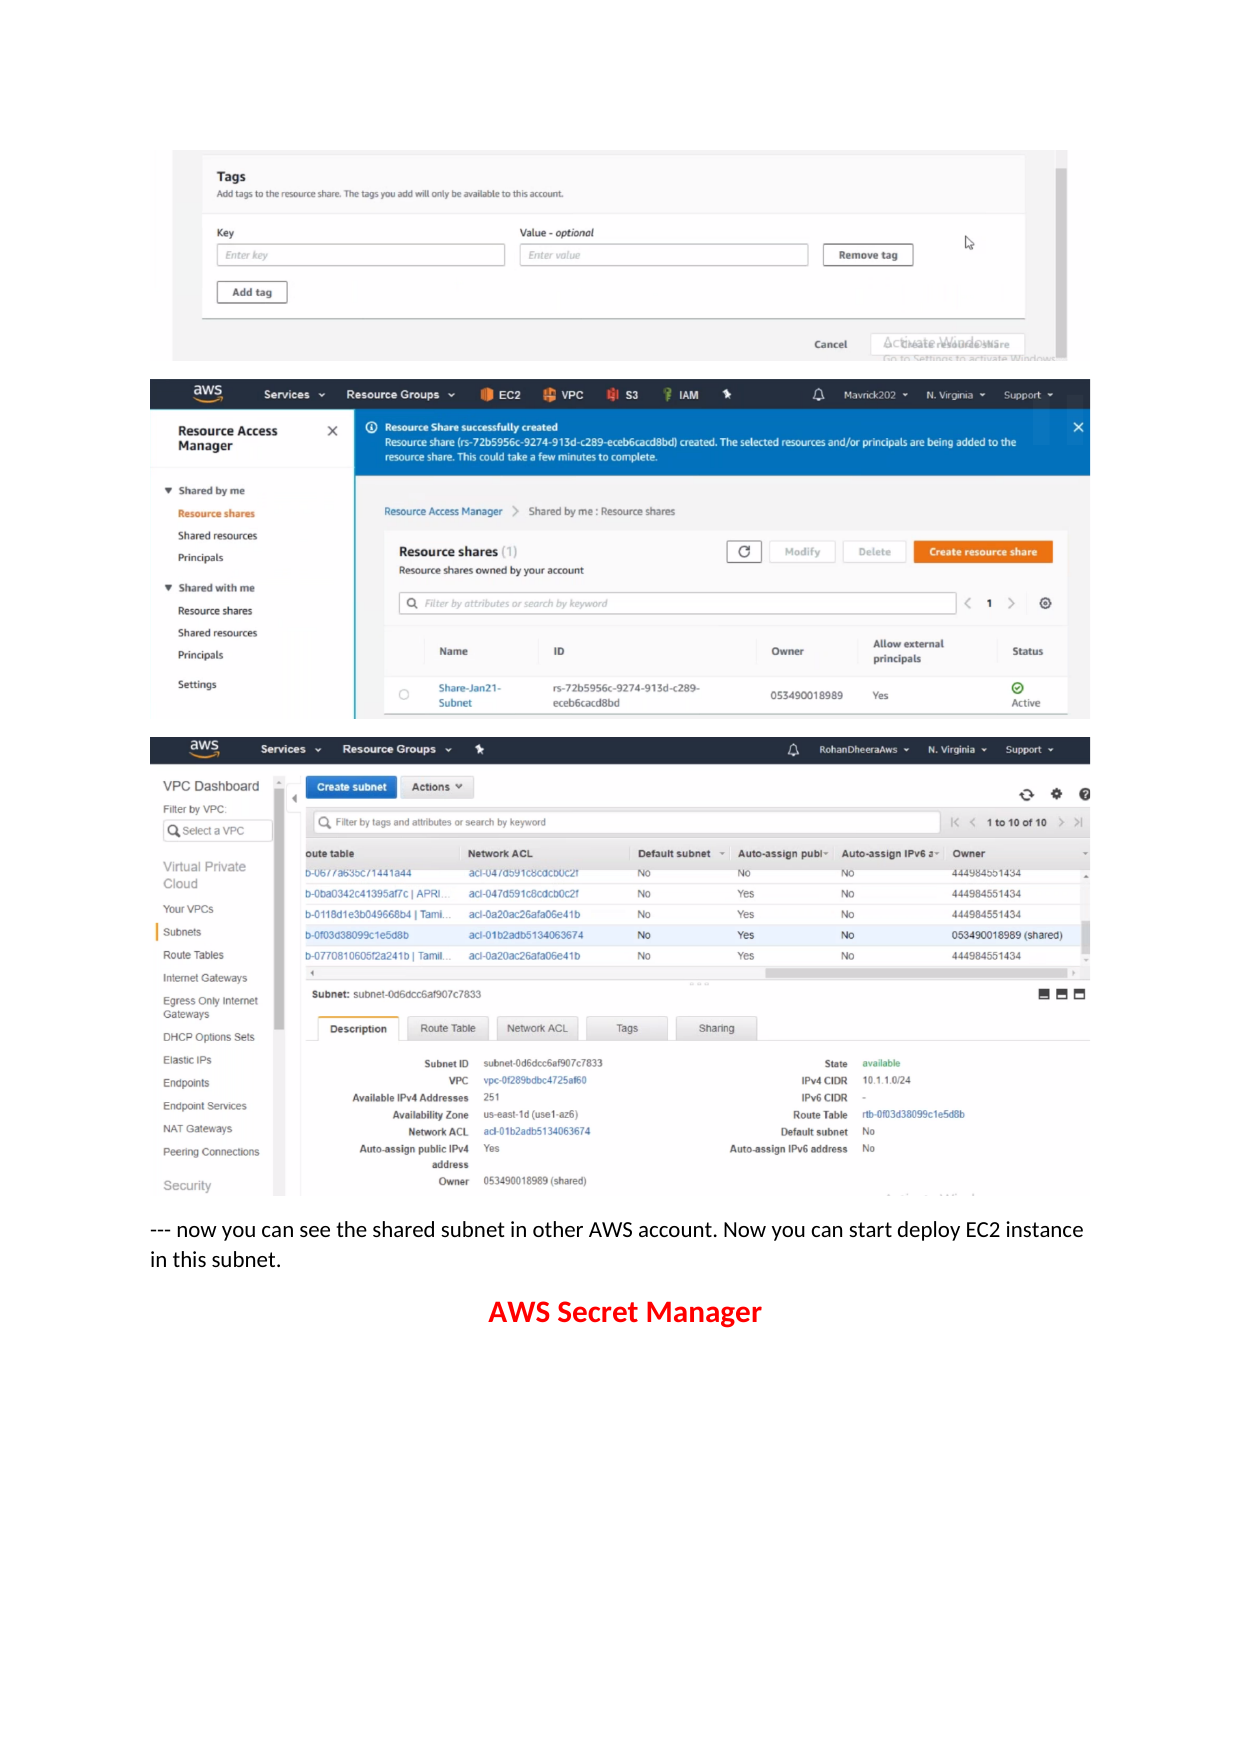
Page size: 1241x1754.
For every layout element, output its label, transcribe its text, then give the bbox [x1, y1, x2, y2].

text AWS Secret Manager [150, 1292, 1090, 1330]
picture [150, 379, 1091, 719]
text --- now you can see the shared subnet in other AWS account. Now you can start deploy EC2 instance in this subnet. [150, 1215, 1090, 1273]
picture [150, 737, 1091, 1196]
picture [150, 150, 1091, 361]
